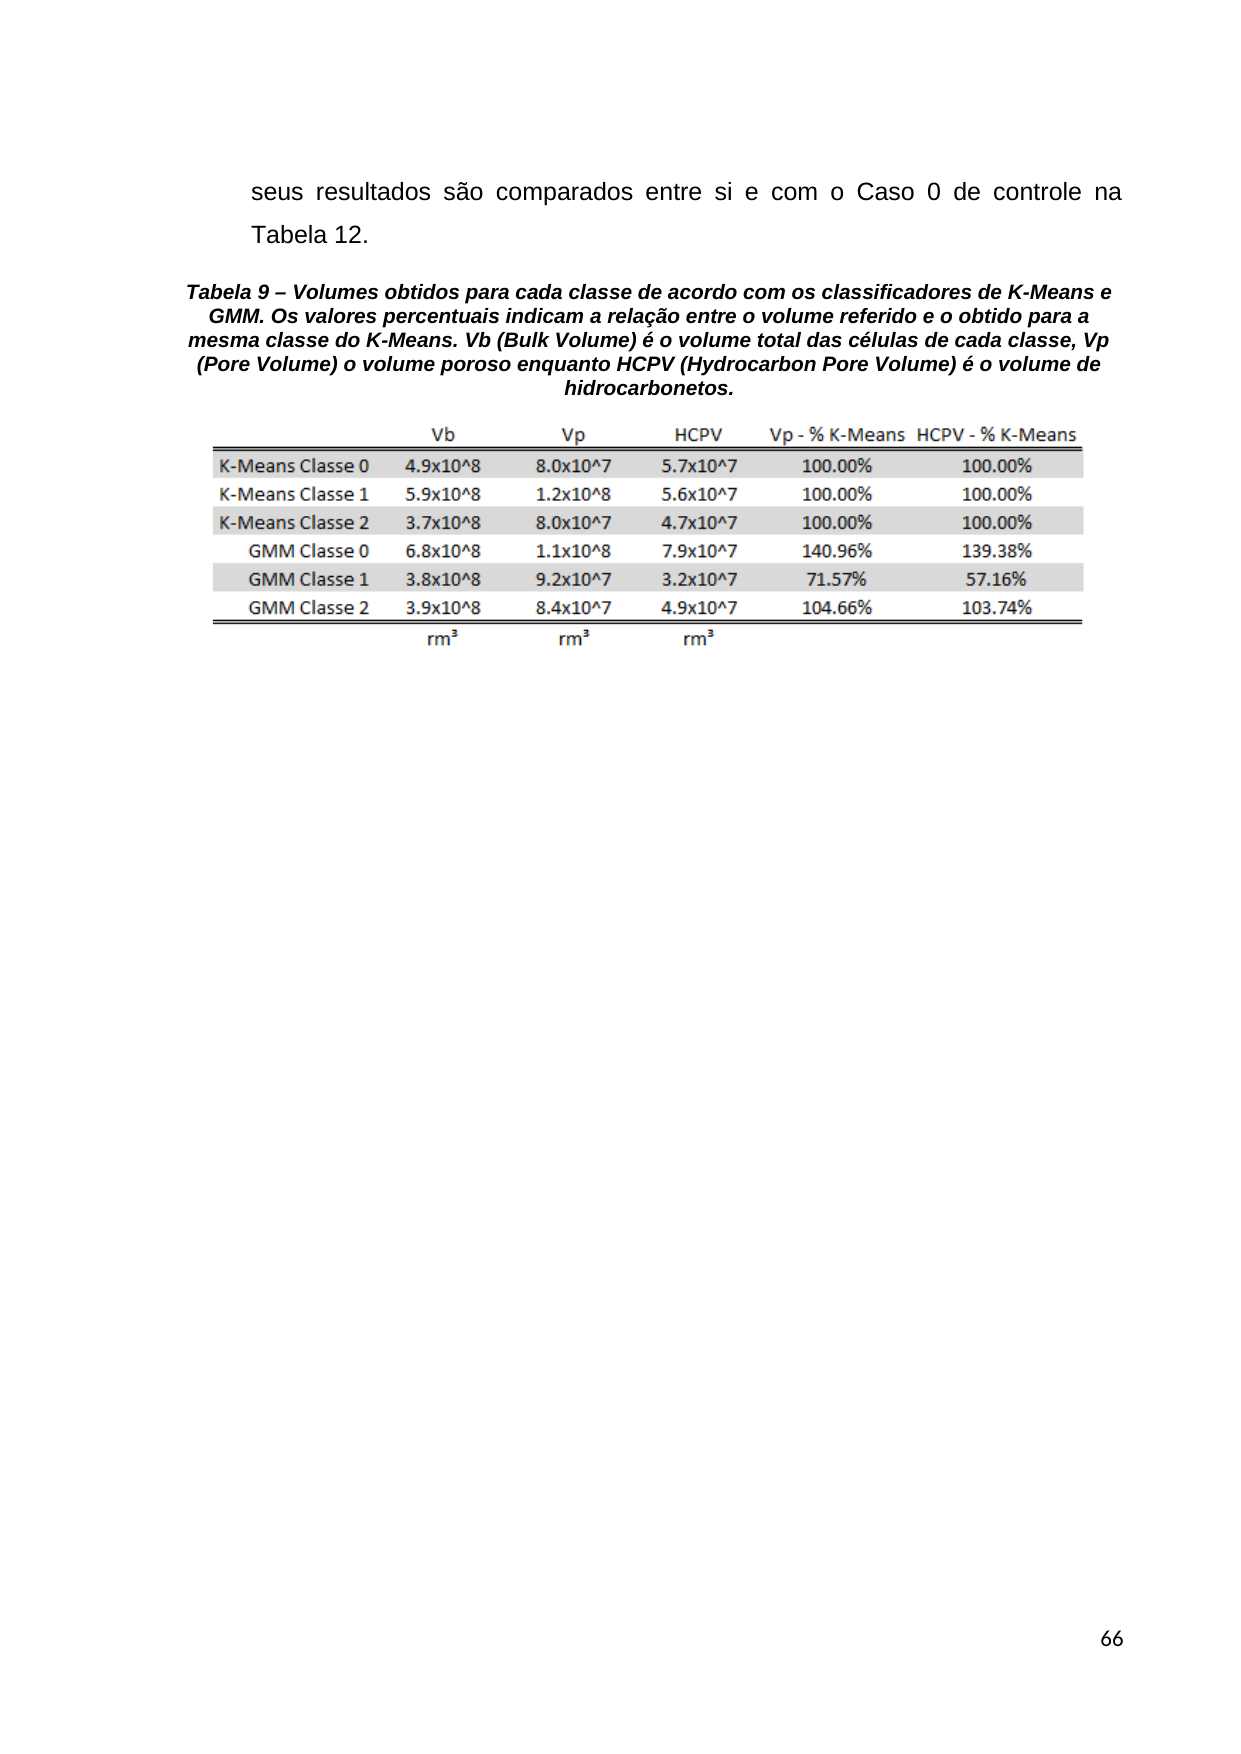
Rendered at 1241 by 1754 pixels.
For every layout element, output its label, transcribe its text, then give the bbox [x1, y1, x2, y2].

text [251, 177, 1123, 249]
picture [212, 420, 1088, 654]
